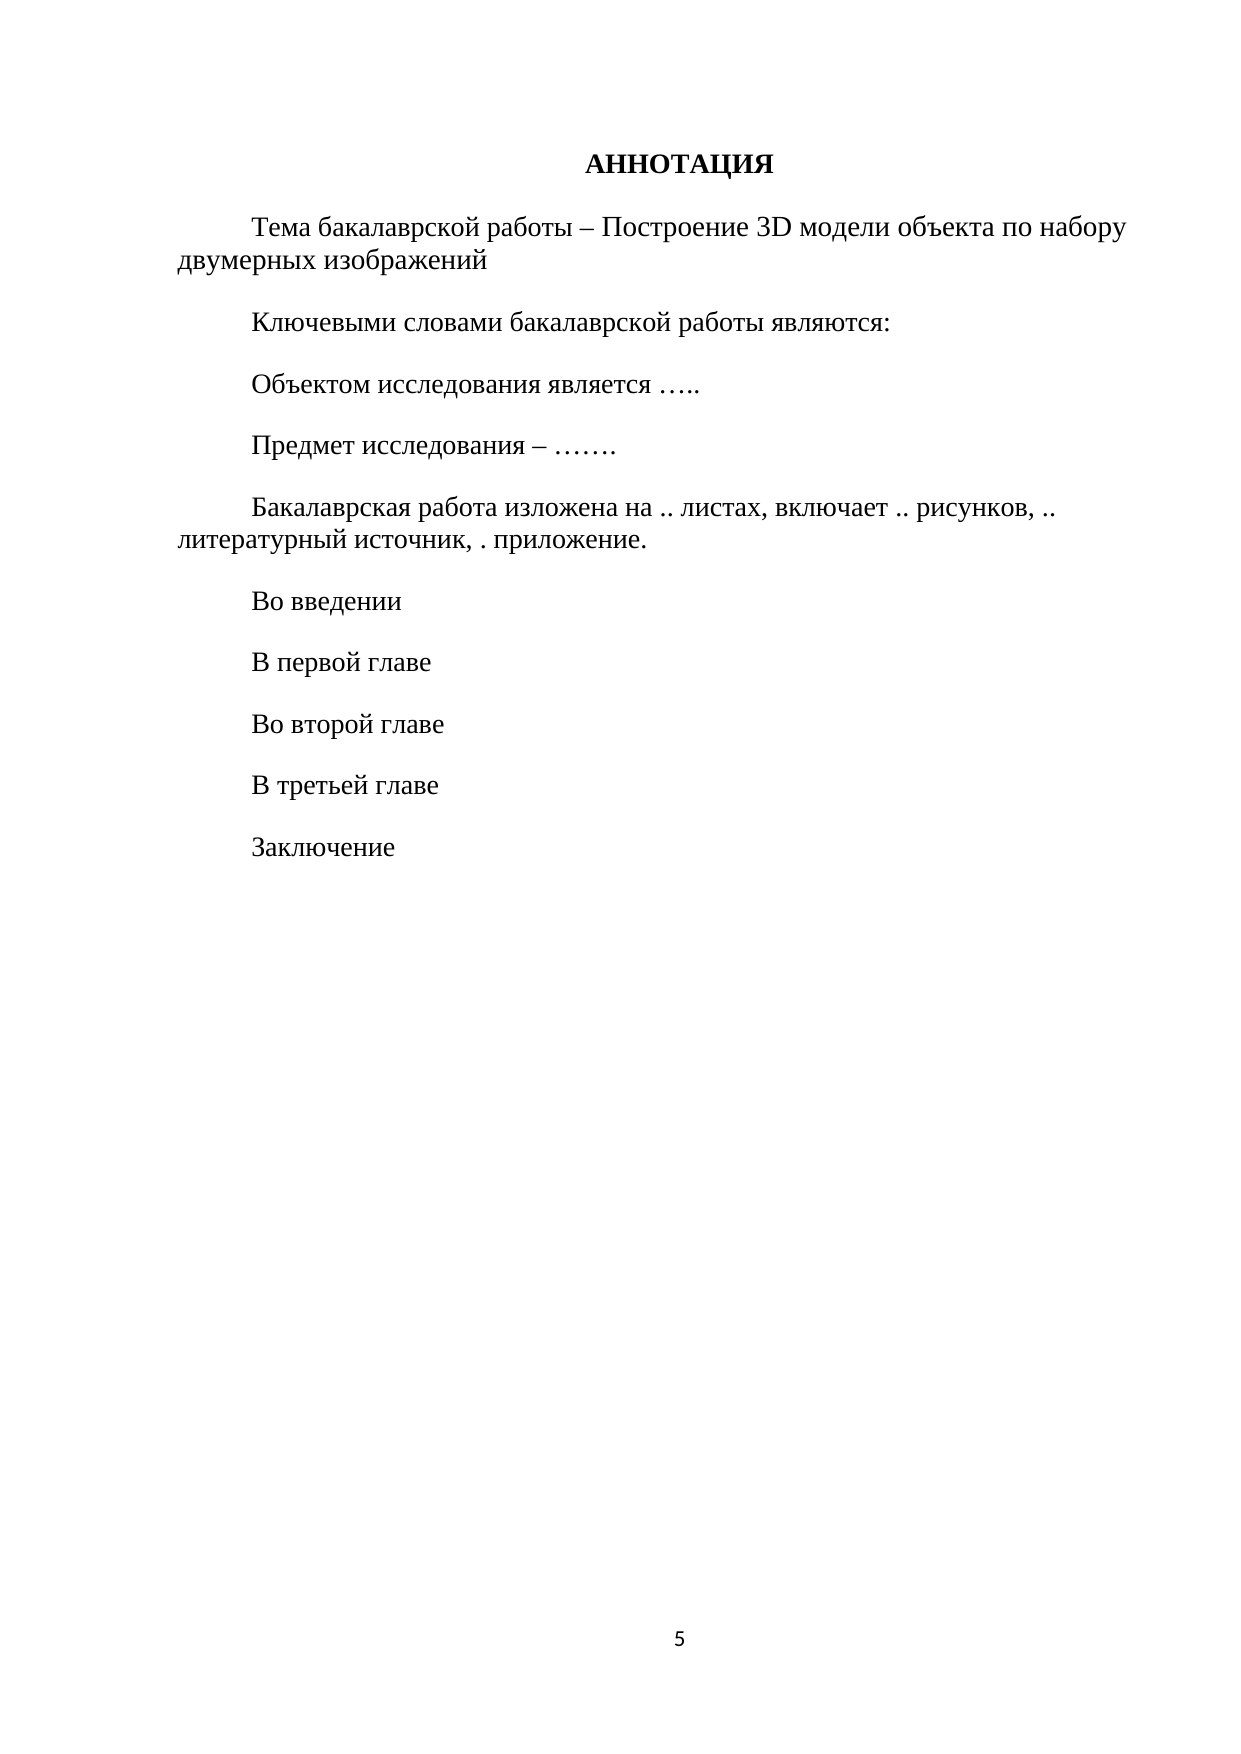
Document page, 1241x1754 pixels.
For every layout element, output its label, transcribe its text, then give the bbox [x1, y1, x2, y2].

text Предмет исследования – ……. [177, 428, 1181, 461]
text Ключевыми словами бакалаврской работы являются: [177, 305, 1181, 337]
text Тема бакалаврской работы – Построение 3D модели объекта по набору двумерных изображений [177, 209, 1181, 276]
text Заключение [177, 830, 1181, 862]
text Объектом исследования является ….. [177, 367, 1181, 399]
text В третьей главе [177, 768, 1181, 801]
text В первой главе [177, 645, 1181, 678]
text Во введении [177, 584, 1181, 616]
text АННОТАЦИЯ [177, 147, 1181, 180]
text Бакалаврская работа изложена на .. листах, включает .. рисунков, .. литературный источник, . приложение. [177, 490, 1181, 554]
text Во второй главе [177, 707, 1181, 739]
